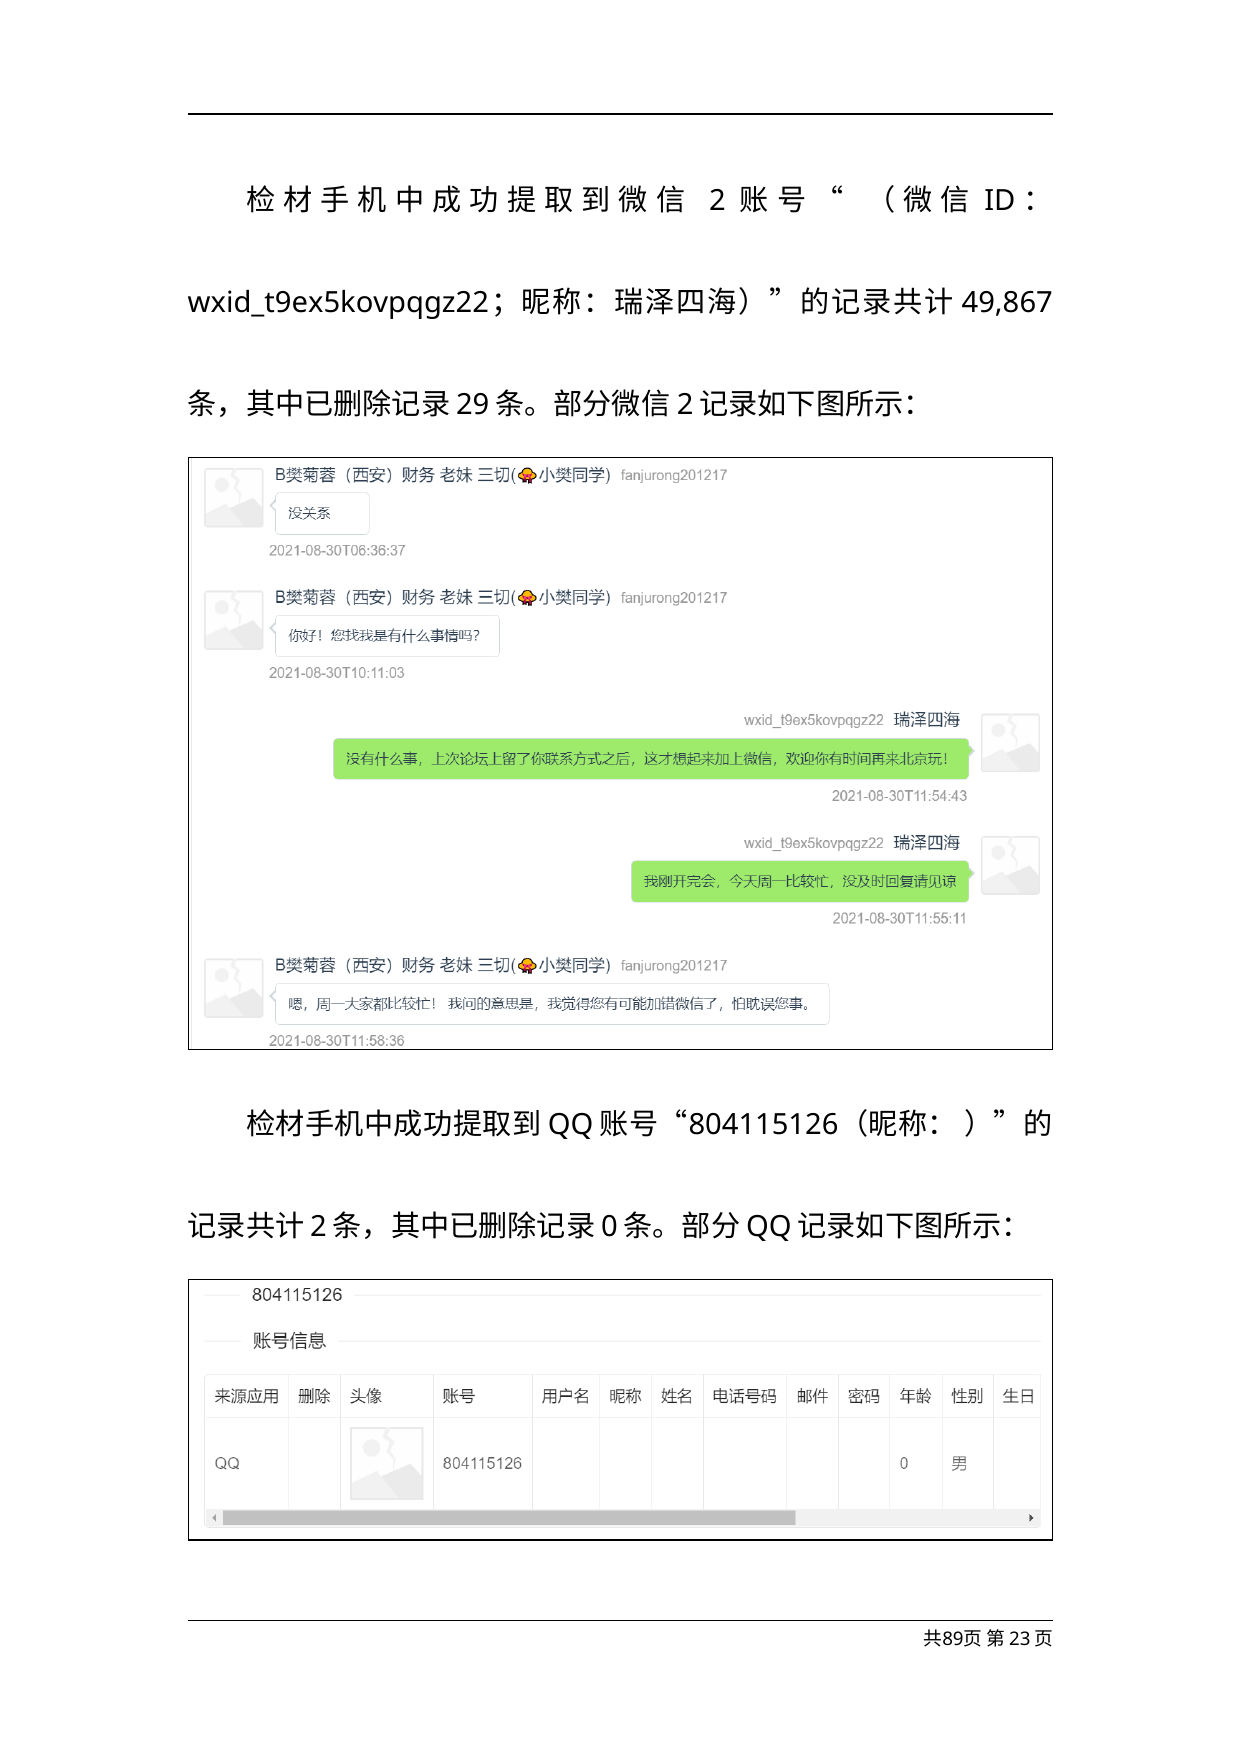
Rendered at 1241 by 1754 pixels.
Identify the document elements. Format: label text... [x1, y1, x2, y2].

text 检材手机中成功提取到微信 2账号“ （微信ID：wxid_t9ex5kovpqgz22；昵称：瑞泽四海）”的记录共计49,867条，其中已删除记录29条。部分微信 2记录如下图所示： [187, 164, 1053, 436]
text 检材手机中成功提取到QQ账号“804115126（昵称： ）”的记录共计2条，其中已删除记录0条。部分QQ记录如下图所示： [187, 1088, 1053, 1257]
picture [189, 458, 1052, 1049]
picture [189, 1280, 1052, 1539]
